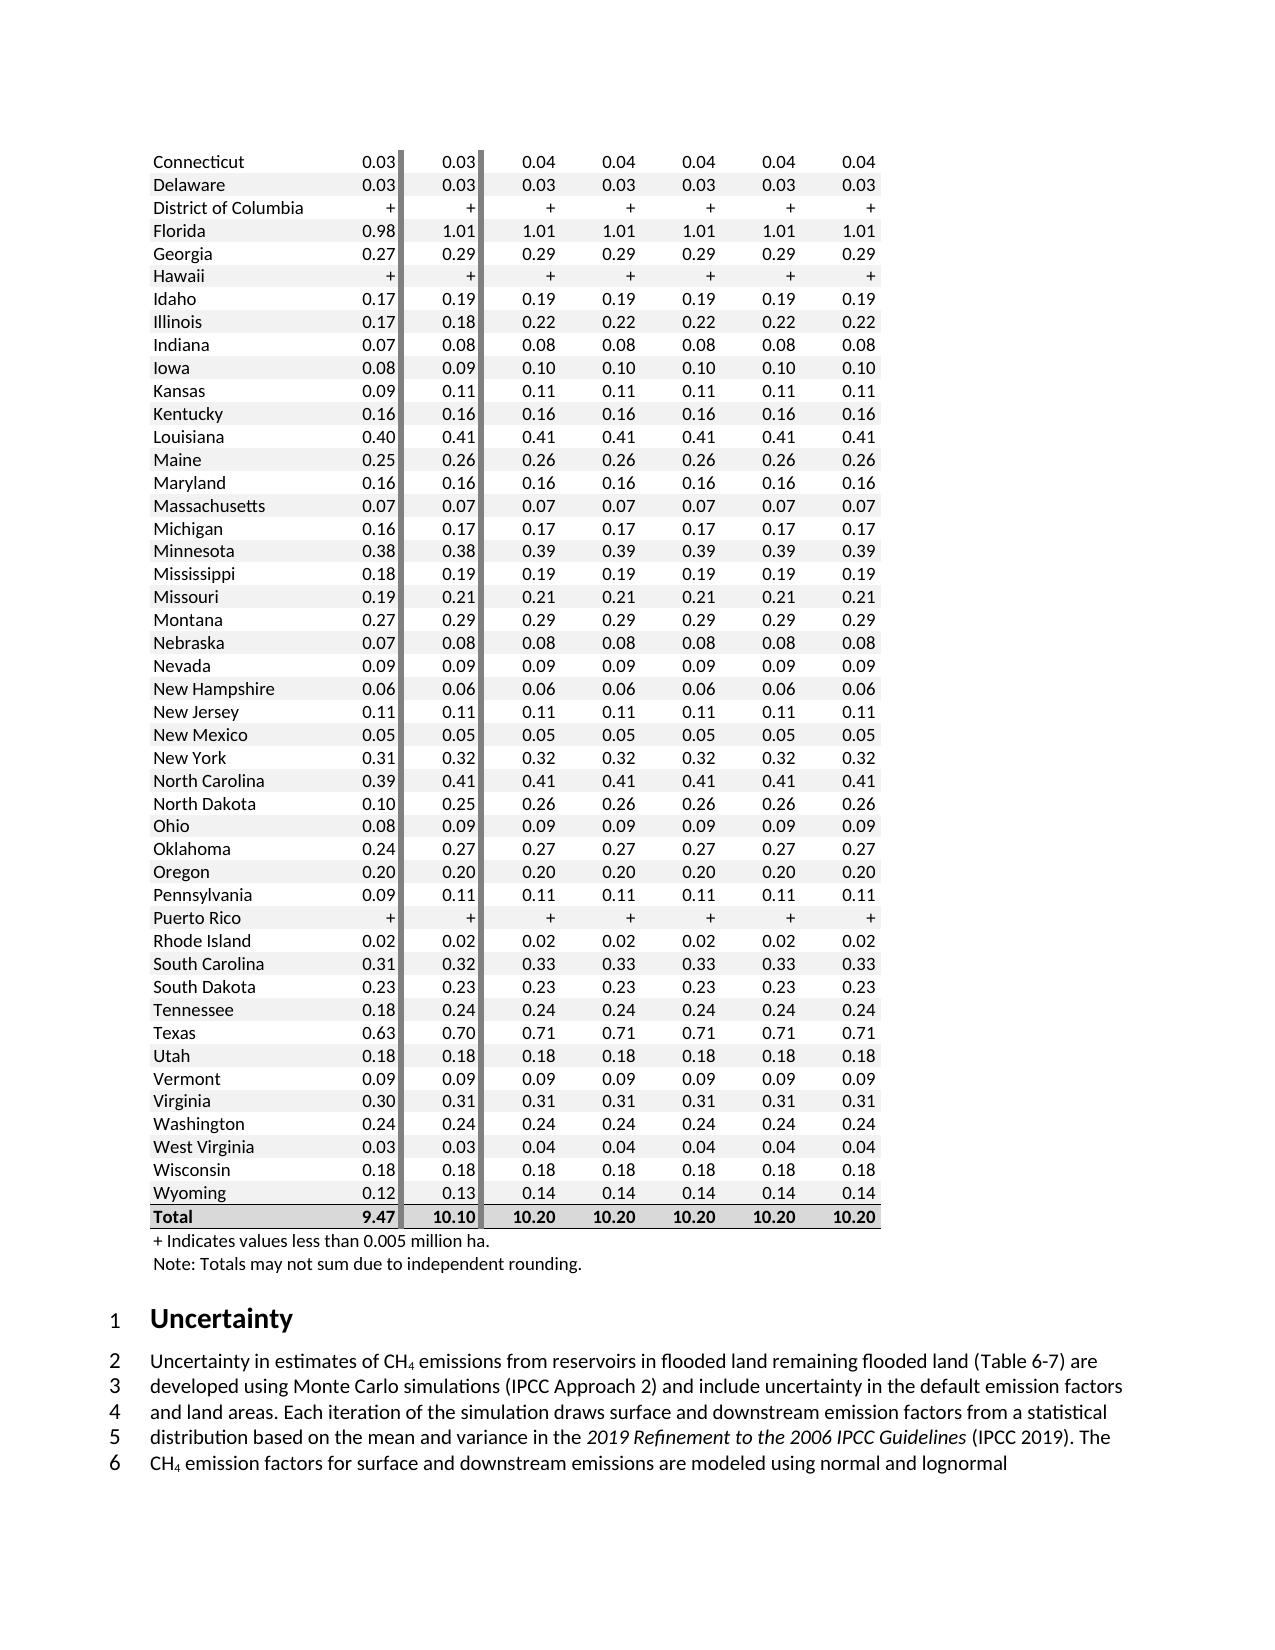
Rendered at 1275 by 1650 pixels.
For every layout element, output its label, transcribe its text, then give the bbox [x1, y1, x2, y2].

table_cell Montana [150, 608, 321, 631]
table_cell 0.02 [321, 929, 398, 952]
table_cell 0.26 [641, 448, 721, 471]
table_cell 0.17 [484, 517, 561, 539]
table_cell 1.01 [484, 219, 561, 242]
table_cell 0.71 [641, 1021, 721, 1044]
table_cell 0.41 [404, 769, 478, 792]
table_cell 0.32 [641, 746, 721, 769]
table_cell 0.08 [404, 631, 478, 654]
table_cell 0.21 [721, 585, 801, 608]
table_cell Nebraska [150, 631, 321, 654]
table_cell 9.47 [321, 1205, 398, 1228]
table_cell 0.08 [801, 631, 881, 654]
table_cell 0.02 [404, 929, 478, 952]
table_cell 0.23 [404, 975, 478, 998]
table_cell 0.19 [801, 563, 881, 585]
table_cell 0.39 [484, 540, 561, 562]
table_cell 0.19 [721, 563, 801, 585]
table_cell 0.11 [561, 379, 641, 402]
table_cell 0.31 [404, 1090, 478, 1112]
table_cell Michigan [150, 517, 321, 539]
table_cell 0.31 [721, 1090, 801, 1112]
table_cell 0.33 [561, 952, 641, 975]
table_cell 0.32 [484, 746, 561, 769]
table_cell 0.32 [404, 746, 478, 769]
table_cell Utah [150, 1044, 321, 1067]
table_cell 0.25 [404, 792, 478, 814]
table_cell 0.11 [801, 379, 881, 402]
table_cell + [484, 906, 561, 929]
table_cell 0.05 [404, 723, 478, 746]
table_cell + [721, 196, 801, 219]
table_cell 0.05 [484, 723, 561, 746]
table_cell 0.08 [721, 631, 801, 654]
table_cell 0.38 [321, 540, 398, 562]
table_cell 0.39 [801, 540, 881, 562]
table_cell Kansas [150, 379, 321, 402]
table_cell 0.12 [321, 1181, 398, 1204]
table_cell 0.05 [641, 723, 721, 746]
table_cell 0.20 [801, 860, 881, 883]
table_cell 0.14 [801, 1181, 881, 1204]
table_cell 0.32 [404, 952, 478, 975]
table_cell 0.09 [484, 654, 561, 677]
table_cell 0.09 [721, 815, 801, 837]
table_cell 0.06 [801, 677, 881, 700]
table_cell 0.27 [641, 838, 721, 860]
table_cell + [721, 265, 801, 287]
table_cell Minnesota [150, 540, 321, 562]
table_cell Wyoming [150, 1181, 321, 1204]
table_cell 0.07 [321, 494, 398, 517]
table_cell 0.41 [484, 769, 561, 792]
table_cell Connecticut [150, 150, 321, 173]
table_cell 0.09 [641, 815, 721, 837]
table_cell 0.07 [404, 494, 478, 517]
table_cell 0.71 [801, 1021, 881, 1044]
table_cell Delaware [150, 173, 321, 196]
table_cell + [321, 196, 398, 219]
table_cell Maryland [150, 471, 321, 494]
table_cell 0.24 [321, 1113, 398, 1135]
table_cell 0.14 [641, 1181, 721, 1204]
table_cell 0.11 [484, 379, 561, 402]
table_cell 0.09 [641, 654, 721, 677]
table_cell 0.24 [721, 998, 801, 1021]
table_cell 0.19 [404, 288, 478, 310]
table_cell 0.23 [801, 975, 881, 998]
table_cell 0.16 [561, 402, 641, 425]
table_cell 0.25 [321, 448, 398, 471]
table_cell 0.06 [484, 677, 561, 700]
table_cell 0.32 [561, 746, 641, 769]
table_cell 0.08 [484, 631, 561, 654]
table_cell Texas [150, 1021, 321, 1044]
table_cell 0.24 [561, 1113, 641, 1135]
table_cell 0.19 [484, 563, 561, 585]
table_cell 0.03 [321, 1135, 398, 1158]
table_cell + [561, 196, 641, 219]
table_cell 0.08 [321, 356, 398, 379]
table_cell 0.24 [801, 998, 881, 1021]
table_cell 0.18 [801, 1044, 881, 1067]
table_cell 0.71 [484, 1021, 561, 1044]
table_cell Virginia [150, 1090, 321, 1112]
table_cell 0.26 [801, 448, 881, 471]
table_cell 0.09 [721, 1067, 801, 1089]
table_cell 0.09 [561, 654, 641, 677]
table_cell 0.09 [484, 1067, 561, 1089]
table_cell 0.18 [561, 1158, 641, 1181]
table_cell 0.11 [721, 700, 801, 723]
table_cell 0.18 [561, 1044, 641, 1067]
table_cell 0.03 [404, 173, 478, 196]
table_cell District of Columbia [150, 196, 321, 219]
table_cell Rhode Island [150, 929, 321, 952]
table_cell Idaho [150, 288, 321, 310]
table_cell 0.38 [404, 540, 478, 562]
table_cell 0.09 [801, 815, 881, 837]
table_cell 0.29 [801, 242, 881, 264]
table_cell + [561, 265, 641, 287]
table_cell 0.27 [721, 838, 801, 860]
table_cell 0.19 [721, 288, 801, 310]
table_cell 0.22 [561, 310, 641, 333]
table_cell 0.33 [801, 952, 881, 975]
table_cell 0.41 [404, 425, 478, 448]
table_cell 0.41 [801, 425, 881, 448]
table_cell + Indicates values less than 0.005 million ha. Note: Totals may not sum due to independent rounding. [150, 1229, 881, 1275]
table_cell 0.10 [641, 356, 721, 379]
table_cell 0.09 [321, 883, 398, 906]
table_cell 0.09 [404, 356, 478, 379]
table_cell 0.29 [641, 608, 721, 631]
table_cell New Jersey [150, 700, 321, 723]
table_cell + [321, 265, 398, 287]
table_cell 0.19 [641, 563, 721, 585]
table_cell 0.02 [484, 929, 561, 952]
table_cell 0.27 [321, 242, 398, 264]
table_cell 0.09 [321, 1067, 398, 1089]
table_cell 0.08 [561, 333, 641, 356]
table_cell Oklahoma [150, 838, 321, 860]
table_cell 0.23 [641, 975, 721, 998]
table_cell 0.24 [801, 1113, 881, 1135]
table_cell 0.19 [641, 288, 721, 310]
table_cell 0.29 [561, 242, 641, 264]
table_cell 0.03 [321, 150, 398, 173]
table_cell 0.09 [321, 379, 398, 402]
table_cell 0.14 [484, 1181, 561, 1204]
table_cell 0.16 [321, 471, 398, 494]
table_cell + [721, 906, 801, 929]
table_cell 0.16 [561, 471, 641, 494]
table_cell Puerto Rico [150, 906, 321, 929]
table_cell 0.19 [561, 563, 641, 585]
table_cell 0.17 [801, 517, 881, 539]
table_cell 0.26 [561, 792, 641, 814]
table_cell 0.09 [321, 654, 398, 677]
table_cell 0.07 [801, 494, 881, 517]
table_cell 0.04 [561, 1135, 641, 1158]
table_cell 0.17 [641, 517, 721, 539]
table_cell 0.26 [721, 448, 801, 471]
table_cell 0.30 [321, 1090, 398, 1112]
table_cell 0.08 [484, 333, 561, 356]
table_cell + [404, 906, 478, 929]
table_cell Florida [150, 219, 321, 242]
table_cell 0.03 [801, 173, 881, 196]
table_cell 0.24 [484, 998, 561, 1021]
table_cell 0.17 [404, 517, 478, 539]
table_cell 0.11 [801, 883, 881, 906]
table_cell 0.39 [641, 540, 721, 562]
table_cell 10.20 [561, 1205, 641, 1228]
table_cell 0.08 [801, 333, 881, 356]
table_cell + [641, 265, 721, 287]
table_cell 0.11 [721, 379, 801, 402]
table_cell 0.09 [404, 654, 478, 677]
table_cell 0.16 [801, 402, 881, 425]
table_cell 0.27 [321, 608, 398, 631]
table_cell 10.20 [721, 1205, 801, 1228]
table_cell 0.23 [561, 975, 641, 998]
table_cell + [801, 196, 881, 219]
table_cell 0.23 [721, 975, 801, 998]
table_cell 0.18 [321, 563, 398, 585]
table_cell 0.18 [641, 1044, 721, 1067]
table_cell 0.09 [404, 815, 478, 837]
table_cell 0.14 [721, 1181, 801, 1204]
table_cell Pennsylvania [150, 883, 321, 906]
table_cell 0.18 [484, 1044, 561, 1067]
table_cell + [404, 265, 478, 287]
table_cell 0.19 [484, 288, 561, 310]
table_cell 0.24 [484, 1113, 561, 1135]
table_cell 0.06 [641, 677, 721, 700]
table_cell 0.17 [321, 288, 398, 310]
table_cell 0.21 [404, 585, 478, 608]
table_cell 0.08 [404, 333, 478, 356]
table_cell 0.07 [561, 494, 641, 517]
table_cell 0.16 [484, 402, 561, 425]
table_cell 0.71 [561, 1021, 641, 1044]
table_cell 0.71 [721, 1021, 801, 1044]
table_cell + [641, 906, 721, 929]
table_cell + [801, 265, 881, 287]
table_cell South Carolina [150, 952, 321, 975]
table_cell 0.18 [404, 1044, 478, 1067]
table_cell 0.16 [721, 471, 801, 494]
table_cell Maine [150, 448, 321, 471]
table_cell 0.20 [404, 860, 478, 883]
table_cell 0.24 [321, 838, 398, 860]
table_cell 0.06 [321, 677, 398, 700]
table_cell 0.33 [721, 952, 801, 975]
table_cell 0.22 [641, 310, 721, 333]
table_cell 0.26 [484, 448, 561, 471]
table_cell 0.10 [484, 356, 561, 379]
table_cell 0.16 [404, 471, 478, 494]
table_cell 0.41 [801, 769, 881, 792]
table_cell 0.32 [801, 746, 881, 769]
table_cell Washington [150, 1113, 321, 1135]
table_cell 0.02 [721, 929, 801, 952]
table_cell 0.09 [721, 654, 801, 677]
table_cell 0.18 [641, 1158, 721, 1181]
table_cell 0.20 [484, 860, 561, 883]
table_cell 0.11 [404, 379, 478, 402]
table_cell 0.17 [721, 517, 801, 539]
table_cell Nevada [150, 654, 321, 677]
table_cell 0.04 [801, 1135, 881, 1158]
table_cell 0.41 [721, 425, 801, 448]
table_cell 0.20 [641, 860, 721, 883]
table_cell 0.16 [801, 471, 881, 494]
table_cell 0.29 [721, 242, 801, 264]
table_cell North Dakota [150, 792, 321, 814]
table_cell 0.09 [561, 1067, 641, 1089]
table_cell 10.20 [641, 1205, 721, 1228]
table_cell 0.18 [721, 1158, 801, 1181]
table_cell 0.23 [321, 975, 398, 998]
table_cell Indiana [150, 333, 321, 356]
table_cell Iowa [150, 356, 321, 379]
table_cell 0.16 [641, 402, 721, 425]
table_cell 0.39 [561, 540, 641, 562]
table_cell 0.07 [721, 494, 801, 517]
table_cell 0.04 [641, 1135, 721, 1158]
table_cell 0.16 [721, 402, 801, 425]
table_cell Tennessee [150, 998, 321, 1021]
table_cell 0.16 [641, 471, 721, 494]
table_cell 0.31 [321, 746, 398, 769]
table_cell + [561, 906, 641, 929]
table_cell 0.03 [404, 1135, 478, 1158]
table_cell 0.19 [561, 288, 641, 310]
table_cell Mississippi [150, 563, 321, 585]
table_cell 0.29 [801, 608, 881, 631]
table_cell 0.09 [801, 654, 881, 677]
table_cell 0.33 [484, 952, 561, 975]
table_cell + [484, 196, 561, 219]
table_cell 0.16 [321, 517, 398, 539]
table_cell 0.21 [561, 585, 641, 608]
table_cell 0.09 [404, 1067, 478, 1089]
table_cell 0.03 [404, 150, 478, 173]
table_cell 0.41 [561, 769, 641, 792]
table_cell 0.27 [484, 838, 561, 860]
table_cell 0.07 [321, 333, 398, 356]
table_cell 0.18 [321, 1158, 398, 1181]
table_cell 10.20 [801, 1205, 881, 1228]
table_cell 0.20 [321, 860, 398, 883]
table_cell Vermont [150, 1067, 321, 1089]
table_cell 0.22 [801, 310, 881, 333]
table_cell 0.11 [484, 700, 561, 723]
table_cell 0.07 [321, 631, 398, 654]
table_cell 0.26 [801, 792, 881, 814]
table_cell Hawaii [150, 265, 321, 287]
table_cell 0.11 [561, 883, 641, 906]
table_cell + [321, 906, 398, 929]
table_cell 0.33 [641, 952, 721, 975]
table_cell 1.01 [561, 219, 641, 242]
table_cell 0.40 [321, 425, 398, 448]
table_cell 0.04 [641, 150, 721, 173]
table_cell 0.08 [641, 631, 721, 654]
table_cell 0.18 [484, 1158, 561, 1181]
table_cell 0.41 [561, 425, 641, 448]
table_cell 0.03 [484, 173, 561, 196]
table_cell 0.26 [641, 792, 721, 814]
table_cell Total [150, 1205, 321, 1228]
table_cell 0.24 [641, 1113, 721, 1135]
table_cell Massachusetts [150, 494, 321, 517]
table_cell 0.26 [484, 792, 561, 814]
table_cell 0.27 [561, 838, 641, 860]
table_cell + [641, 196, 721, 219]
table_cell 0.39 [321, 769, 398, 792]
table_cell 0.09 [484, 815, 561, 837]
table_cell 0.18 [321, 1044, 398, 1067]
table_cell 0.10 [321, 792, 398, 814]
table_cell 0.11 [404, 883, 478, 906]
table_cell 0.29 [561, 608, 641, 631]
table_cell 0.02 [641, 929, 721, 952]
table_cell 0.21 [801, 585, 881, 608]
table_cell 0.13 [404, 1181, 478, 1204]
table_cell 0.31 [484, 1090, 561, 1112]
table_cell 0.29 [484, 242, 561, 264]
table_cell 1.01 [801, 219, 881, 242]
table_cell New York [150, 746, 321, 769]
table_cell Kentucky [150, 402, 321, 425]
table_cell 0.02 [801, 929, 881, 952]
table_cell 0.04 [721, 150, 801, 173]
table_cell 0.05 [721, 723, 801, 746]
table_cell 0.20 [561, 860, 641, 883]
table_cell 0.09 [561, 815, 641, 837]
table_cell 0.32 [721, 746, 801, 769]
table_cell Oregon [150, 860, 321, 883]
table_cell 0.06 [561, 677, 641, 700]
table_cell Missouri [150, 585, 321, 608]
table_cell 0.10 [721, 356, 801, 379]
table_cell 0.08 [321, 815, 398, 837]
table_cell 0.04 [484, 1135, 561, 1158]
table_cell 0.29 [641, 242, 721, 264]
table_cell 0.04 [484, 150, 561, 173]
table_cell 0.19 [404, 563, 478, 585]
table_cell 0.16 [321, 402, 398, 425]
table_cell 0.11 [561, 700, 641, 723]
table_cell 0.31 [641, 1090, 721, 1112]
table_cell 10.10 [404, 1205, 478, 1228]
table_cell 0.17 [561, 517, 641, 539]
table_cell New Mexico [150, 723, 321, 746]
table_cell Louisiana [150, 425, 321, 448]
table_cell 0.11 [641, 883, 721, 906]
table_cell 0.16 [484, 471, 561, 494]
table_cell 0.98 [321, 219, 398, 242]
table_cell 0.10 [561, 356, 641, 379]
table_cell 0.29 [484, 608, 561, 631]
table_cell 0.10 [801, 356, 881, 379]
table_cell 0.11 [721, 883, 801, 906]
table_cell 0.26 [404, 448, 478, 471]
table_cell 0.31 [321, 952, 398, 975]
table_cell + [801, 906, 881, 929]
table_cell 0.22 [484, 310, 561, 333]
table_cell 0.11 [484, 883, 561, 906]
table_cell 0.18 [321, 998, 398, 1021]
table_cell 0.16 [404, 402, 478, 425]
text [150, 1348, 1125, 1475]
table_cell 0.41 [641, 769, 721, 792]
table_cell 0.11 [641, 379, 721, 402]
table_cell 0.17 [321, 310, 398, 333]
table_cell 0.03 [721, 173, 801, 196]
table_cell 0.39 [721, 540, 801, 562]
table_cell 0.05 [561, 723, 641, 746]
table_cell 0.19 [321, 585, 398, 608]
table_cell 0.31 [561, 1090, 641, 1112]
table_cell 0.70 [404, 1021, 478, 1044]
table_cell 0.26 [561, 448, 641, 471]
table_cell New Hampshire [150, 677, 321, 700]
table_cell 0.11 [801, 700, 881, 723]
table_cell South Dakota [150, 975, 321, 998]
table_cell 0.29 [404, 608, 478, 631]
table_cell Ohio [150, 815, 321, 837]
table_cell West Virginia [150, 1135, 321, 1158]
table_cell Illinois [150, 310, 321, 333]
table_cell + [484, 265, 561, 287]
table_cell 0.03 [641, 173, 721, 196]
table_cell 0.27 [801, 838, 881, 860]
table_cell 0.21 [484, 585, 561, 608]
table_cell 0.29 [404, 242, 478, 264]
table_cell 0.41 [484, 425, 561, 448]
table_cell 0.24 [404, 998, 478, 1021]
table_cell 0.11 [404, 700, 478, 723]
table_cell 0.05 [801, 723, 881, 746]
table_cell 0.29 [721, 608, 801, 631]
table_cell 0.04 [801, 150, 881, 173]
table_cell 10.20 [484, 1205, 561, 1228]
table_cell 0.63 [321, 1021, 398, 1044]
table_cell 0.14 [561, 1181, 641, 1204]
table_cell 0.41 [721, 769, 801, 792]
table_cell North Carolina [150, 769, 321, 792]
table_cell 0.09 [641, 1067, 721, 1089]
table_cell 1.01 [641, 219, 721, 242]
table_cell 0.23 [484, 975, 561, 998]
table_cell 1.01 [721, 219, 801, 242]
table_cell 1.01 [404, 219, 478, 242]
table_cell 0.11 [321, 700, 398, 723]
table_cell 0.21 [641, 585, 721, 608]
table_cell 0.41 [641, 425, 721, 448]
table_cell 0.31 [801, 1090, 881, 1112]
table_cell 0.19 [801, 288, 881, 310]
table_cell 0.24 [721, 1113, 801, 1135]
table_cell 0.07 [484, 494, 561, 517]
table_cell 0.20 [721, 860, 801, 883]
table_cell 0.02 [561, 929, 641, 952]
table_cell 0.24 [641, 998, 721, 1021]
table_cell Wisconsin [150, 1158, 321, 1181]
table_cell 0.22 [721, 310, 801, 333]
table_cell + [404, 196, 478, 219]
table_cell 0.18 [801, 1158, 881, 1181]
table_cell 0.05 [321, 723, 398, 746]
table_cell 0.08 [641, 333, 721, 356]
table_cell 0.06 [721, 677, 801, 700]
text Uncertainty [150, 1300, 1125, 1336]
table_cell 0.03 [561, 173, 641, 196]
table_cell 0.06 [404, 677, 478, 700]
table_cell 0.04 [721, 1135, 801, 1158]
table_cell 0.07 [641, 494, 721, 517]
table_cell 0.18 [404, 1158, 478, 1181]
table_cell 0.11 [641, 700, 721, 723]
table_cell 0.18 [404, 310, 478, 333]
table_cell 0.24 [561, 998, 641, 1021]
table_cell 0.08 [721, 333, 801, 356]
table_cell 0.03 [321, 173, 398, 196]
table_cell 0.18 [721, 1044, 801, 1067]
table_cell 0.26 [721, 792, 801, 814]
table_cell Georgia [150, 242, 321, 264]
table_cell 0.24 [404, 1113, 478, 1135]
table_cell 0.04 [561, 150, 641, 173]
table_cell 0.08 [561, 631, 641, 654]
table_cell 0.27 [404, 838, 478, 860]
table_cell 0.09 [801, 1067, 881, 1089]
